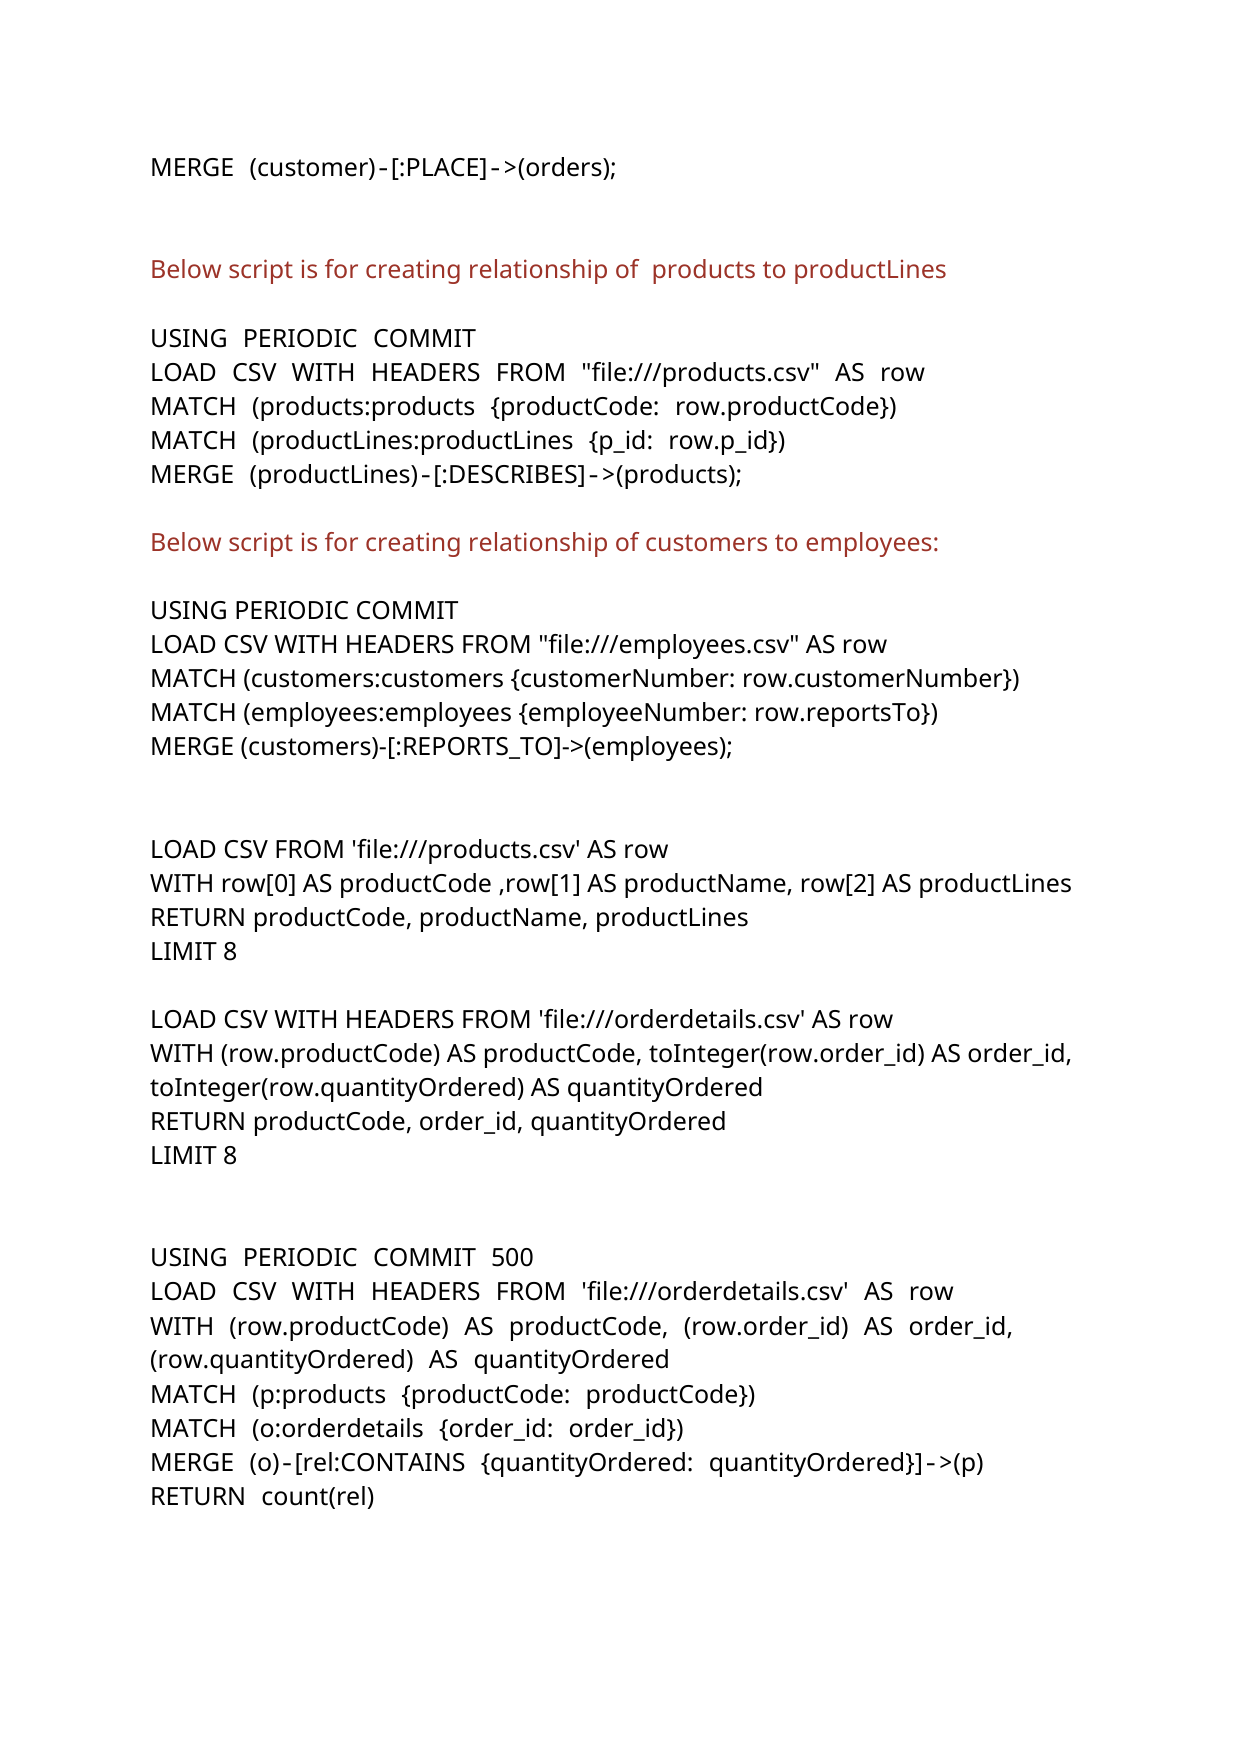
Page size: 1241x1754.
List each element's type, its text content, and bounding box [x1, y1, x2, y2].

text MATCH (customers:customers {customerNumber: row.customerNumber}) [150, 661, 1090, 695]
text MATCH (products:products {productCode: row.productCode}) [150, 388, 1090, 422]
text RETURN count(rel) [150, 1478, 1090, 1512]
text LOAD CSV WITH HEADERS FROM 'file:///orderdetails.csv' AS row [150, 1274, 1090, 1308]
text USING PERIODIC COMMIT 500 [150, 1240, 1090, 1274]
text MERGE (o)-[rel:CONTAINS {quantityOrdered: quantityOrdered}]->(p) [150, 1444, 1090, 1478]
text RETURN productCode, order_id, quantityOrdered [150, 1104, 1090, 1138]
text USING PERIODIC COMMIT [150, 593, 1090, 627]
text WITH row[0] AS productCode ,row[1] AS productName, row[2] AS productLines [150, 865, 1090, 899]
text LIMIT 8 [150, 933, 1090, 967]
text LIMIT 8 [150, 1138, 1090, 1172]
text RETURN productCode, productName, productLines [150, 899, 1090, 933]
text Below script is for creating relationship of products to productLines [150, 252, 1090, 286]
text LOAD CSV WITH HEADERS FROM 'file:///orderdetails.csv' AS row [150, 1002, 1090, 1036]
text MATCH (productLines:productLines {p_id: row.p_id}) [150, 422, 1090, 457]
text MATCH (employees:employees {employeeNumber: row.reportsTo}) [150, 695, 1090, 729]
text WITH (row.productCode) AS productCode, (row.order_id) AS order_id, (row.quantityOrdered) AS quantityOrdered [150, 1308, 1090, 1376]
text LOAD CSV WITH HEADERS FROM "file:///employees.csv" AS row [150, 627, 1090, 661]
text Below script is for creating relationship of customers to employees: [150, 525, 1090, 559]
text WITH (row.productCode) AS productCode, toInteger(row.order_id) AS order_id, toInteger(row.quantityOrdered) AS quantityOrdered [150, 1036, 1090, 1104]
text LOAD CSV FROM 'file:///products.csv' AS row [150, 831, 1090, 865]
text MATCH (p:products {productCode: productCode}) [150, 1376, 1090, 1410]
text MATCH (o:orderdetails {order_id: order_id}) [150, 1410, 1090, 1444]
text USING PERIODIC COMMIT [150, 320, 1090, 354]
text LOAD CSV WITH HEADERS FROM "file:///products.csv" AS row [150, 354, 1090, 388]
text MERGE (productLines)-[:DESCRIBES]->(products); [150, 457, 1090, 491]
text MERGE (customer)-[:PLACE]->(orders); [150, 150, 1090, 184]
text MERGE (customers)-[:REPORTS_TO]->(employees); [150, 729, 1090, 763]
